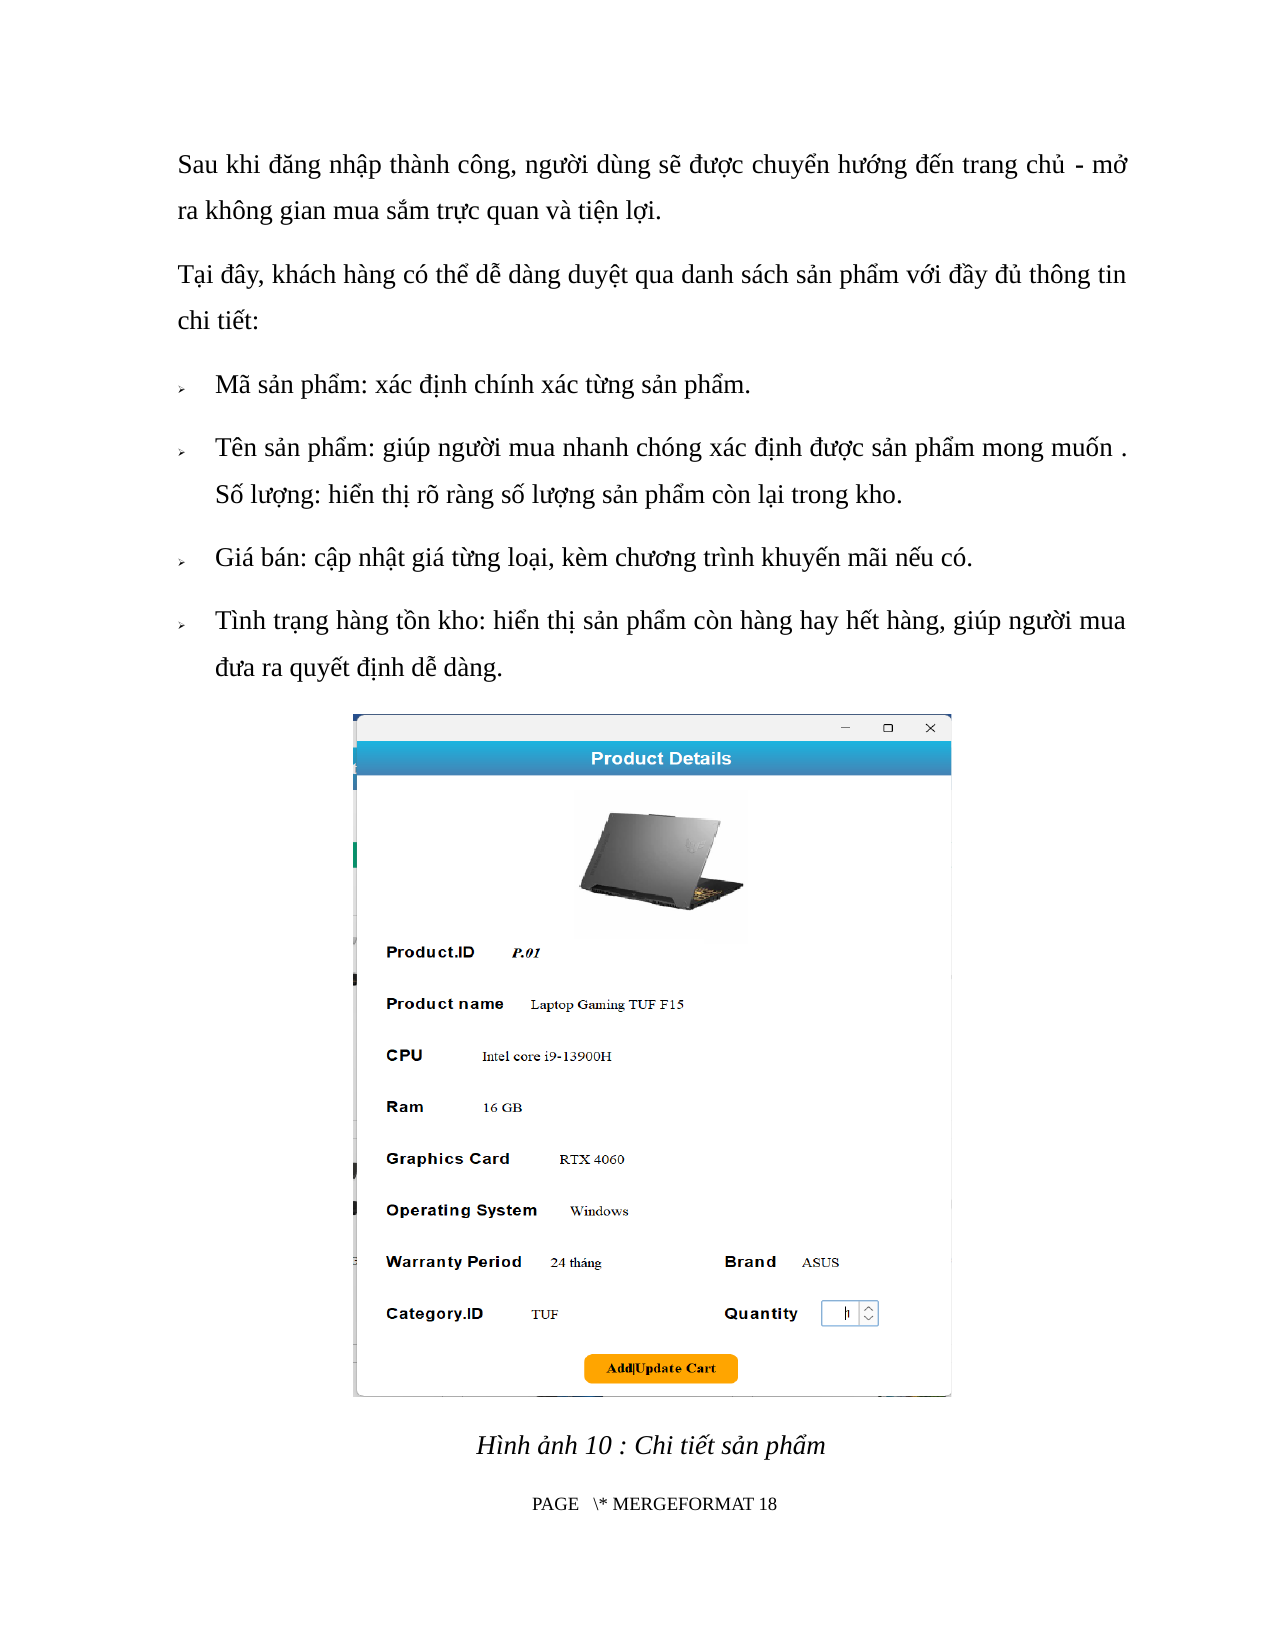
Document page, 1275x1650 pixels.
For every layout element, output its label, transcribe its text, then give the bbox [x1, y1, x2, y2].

list Tình trạng hàng tồn kho: hiển thị sản phẩm còn hàng hay hết hàng, giúp người mua đưa ra quyết định dễ dàng. [177, 604, 1127, 682]
list Mã sản phẩm: xác định chính xác từng sản phẩm. [177, 368, 1127, 399]
text Tại đây, khách hàng có thể dễ dàng duyệt qua danh sách sản phẩm với đầy đủ thông tin chi tiết: [177, 258, 1127, 336]
text Sau khi đăng nhập thành công, người dùng sẽ được chuyển hướng đến trang chủ - mở ra không gian mua sắm trực quan và tiện lợi. [177, 148, 1127, 226]
text Hình ảnh 10 : Chi tiết sản phẩm [177, 1429, 1127, 1460]
list Giá bán: cập nhật giá từng loại, kèm chương trình khuyến mãi nếu có. [177, 541, 1127, 572]
list Tên sản phẩm: giúp người mua nhanh chóng xác định được sản phẩm mong muốn . Số lượng: hiển thị rõ ràng số lượng sản phẩm còn lại trong kho. [177, 431, 1127, 509]
picture [353, 714, 952, 1397]
